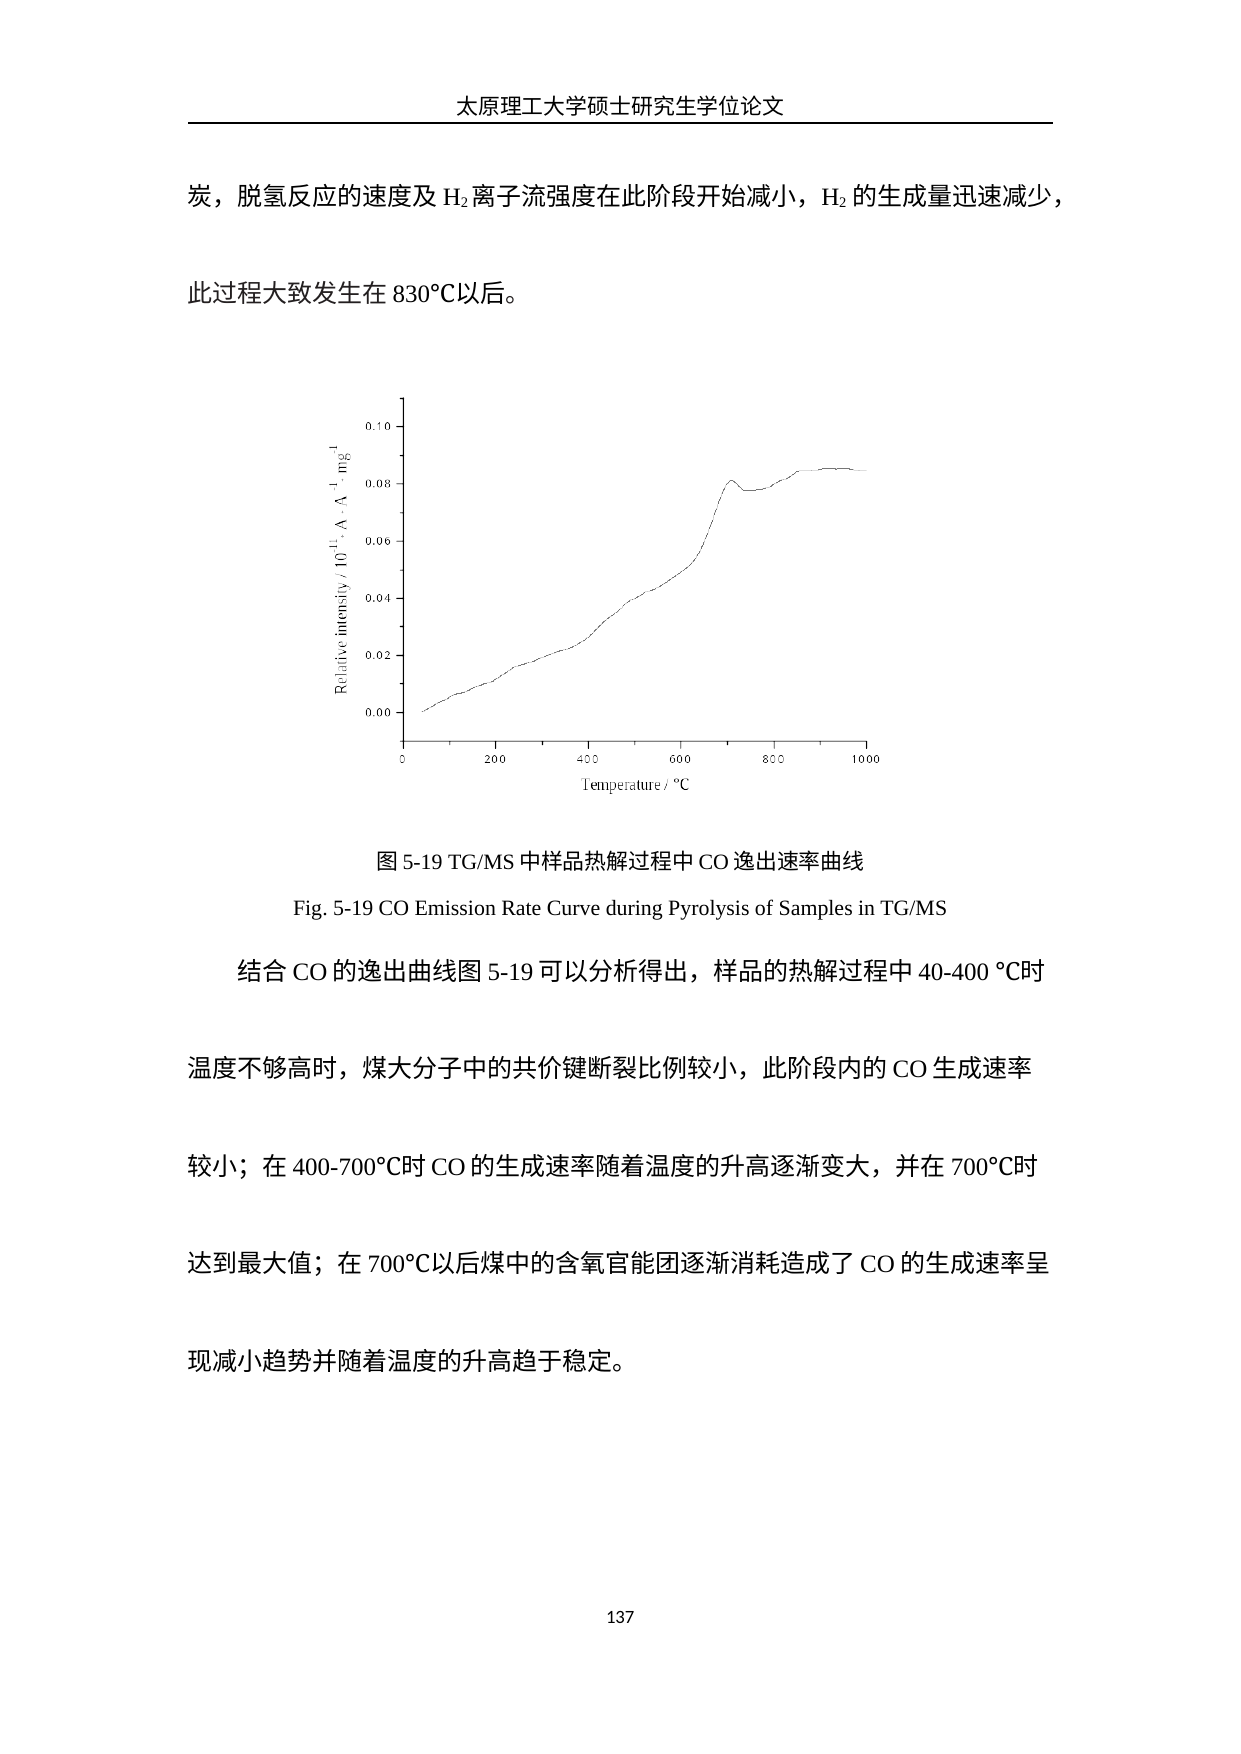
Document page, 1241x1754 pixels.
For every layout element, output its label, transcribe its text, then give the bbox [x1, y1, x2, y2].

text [187, 162, 1053, 324]
text 结合CO的逸出曲线图5-19可以分析得出，样品的热解过程中40-400 ℃时温度不够高时，煤大分子中的共价键断裂比例较小，此阶段内的CO生成速率较小；在400-700℃时CO的生成速率随着温度的升高逐渐变大，并在700℃时达到最大值；在700℃以后煤中的含氧官能团逐渐消耗造成了CO的生成速率呈现减小趋势并随着温度的升高趋于稳定。 [187, 937, 1053, 1392]
text 图5-19 TG/MS中样品热解过程中CO逸出速率曲线 [187, 843, 1053, 876]
text Fig. 5-19 CO Emission Rate Curve during Pyrolysis of Samples in TG/MS [187, 892, 1053, 924]
